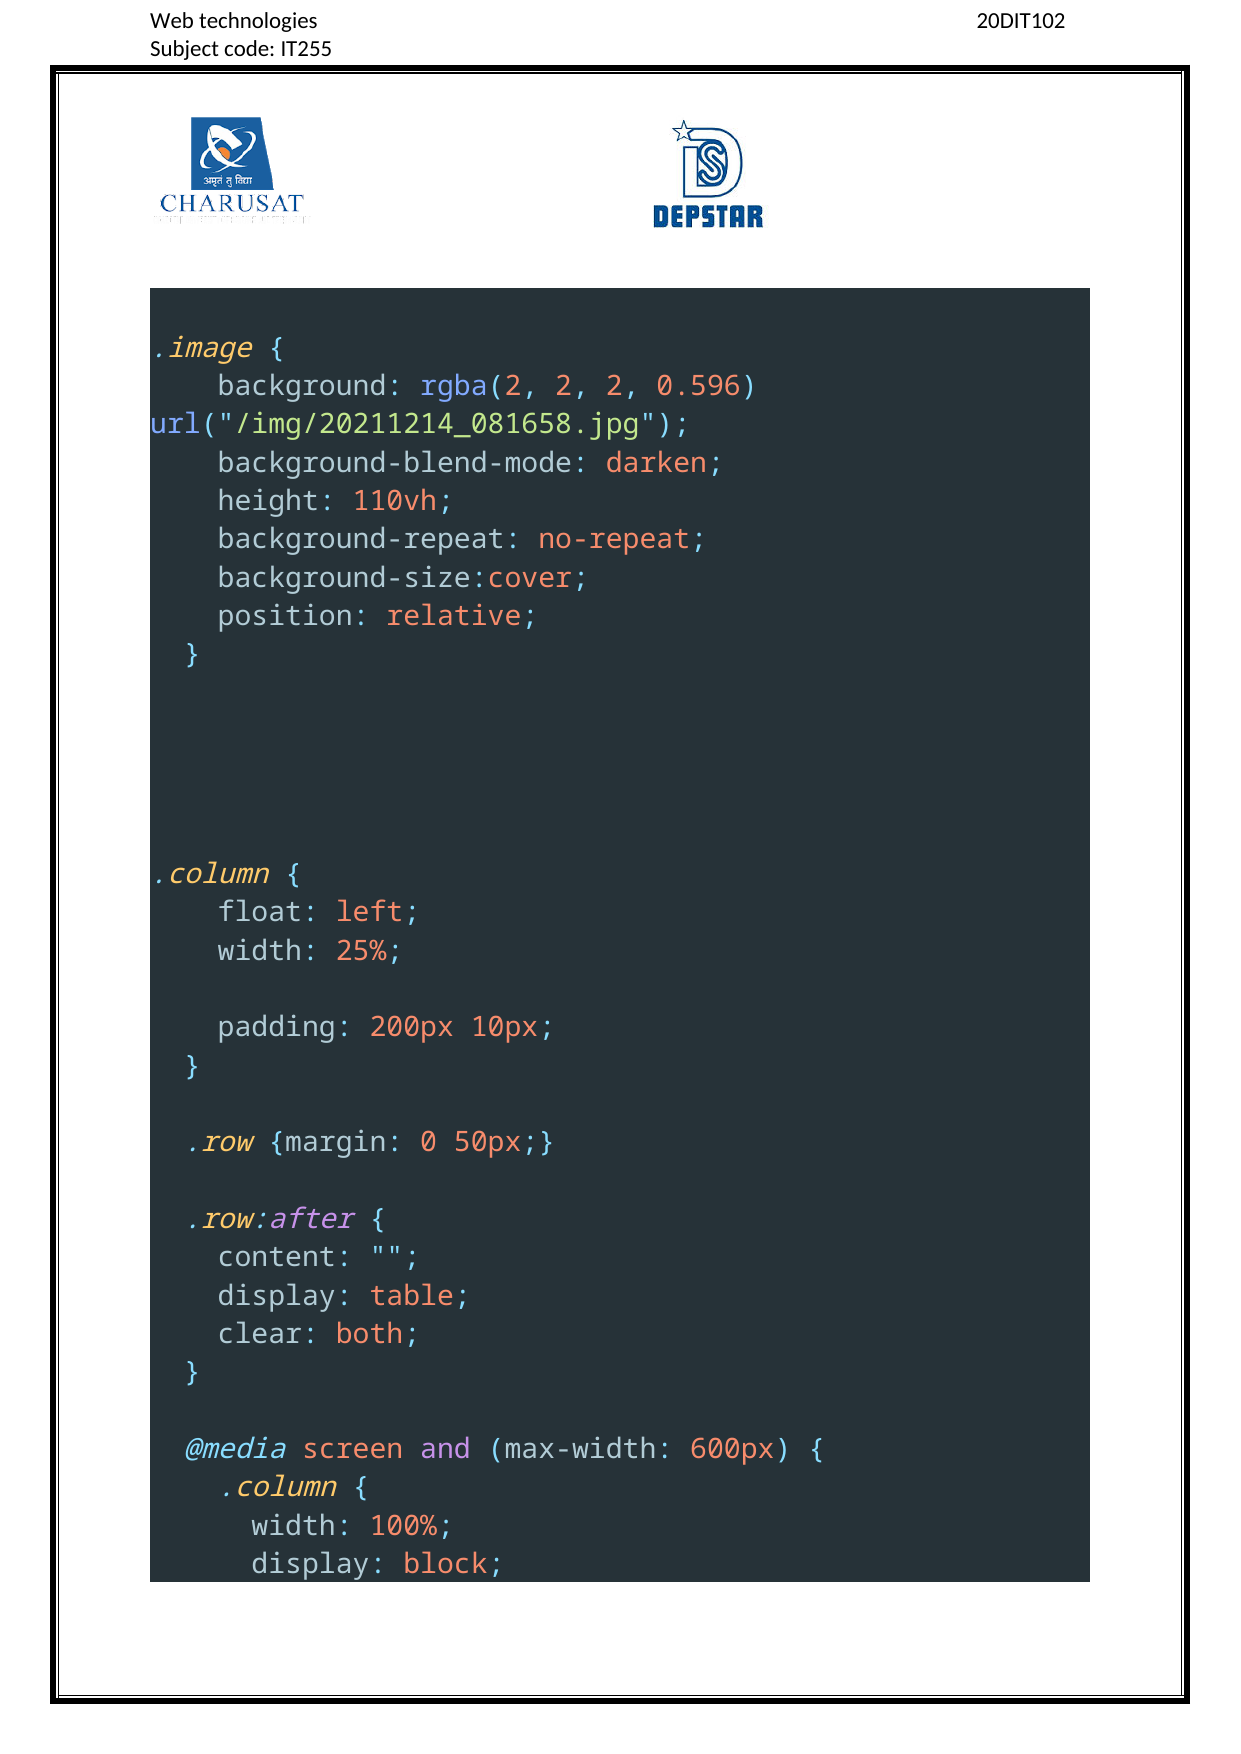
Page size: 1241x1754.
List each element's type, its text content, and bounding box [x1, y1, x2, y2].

text .column { [150, 853, 1090, 892]
text float: left; [150, 892, 1090, 930]
picture [622, 90, 796, 261]
text } [150, 1352, 1090, 1390]
text padding: 200px 10px; [150, 1007, 1090, 1045]
text .row {margin: 0 50px;} [150, 1122, 1090, 1160]
text .column { [150, 1467, 1090, 1505]
text .row:after { [150, 1198, 1090, 1237]
text content: ""; [150, 1237, 1090, 1275]
text } [150, 1045, 1090, 1083]
text width: 100%; [150, 1505, 1090, 1543]
text display: table; [150, 1275, 1090, 1313]
picture [150, 97, 314, 261]
text position: relative; [150, 595, 1090, 633]
text background-repeat: no-repeat; [150, 518, 1090, 557]
text width: 25%; [150, 930, 1090, 968]
text display: block; [150, 1543, 1090, 1582]
text background-blend-mode: darken; [150, 442, 1090, 480]
text height: 110vh; [150, 480, 1090, 518]
text .image { [150, 327, 1090, 365]
text } [150, 633, 1090, 672]
text clear: both; [150, 1313, 1090, 1352]
text @media screen and (max-width: 600px) { [150, 1428, 1090, 1467]
text background: rgba(2, 2, 2, 0.596) url("/img/20211214_081658.jpg"); [150, 365, 1090, 442]
text background-size:cover; [150, 557, 1090, 595]
